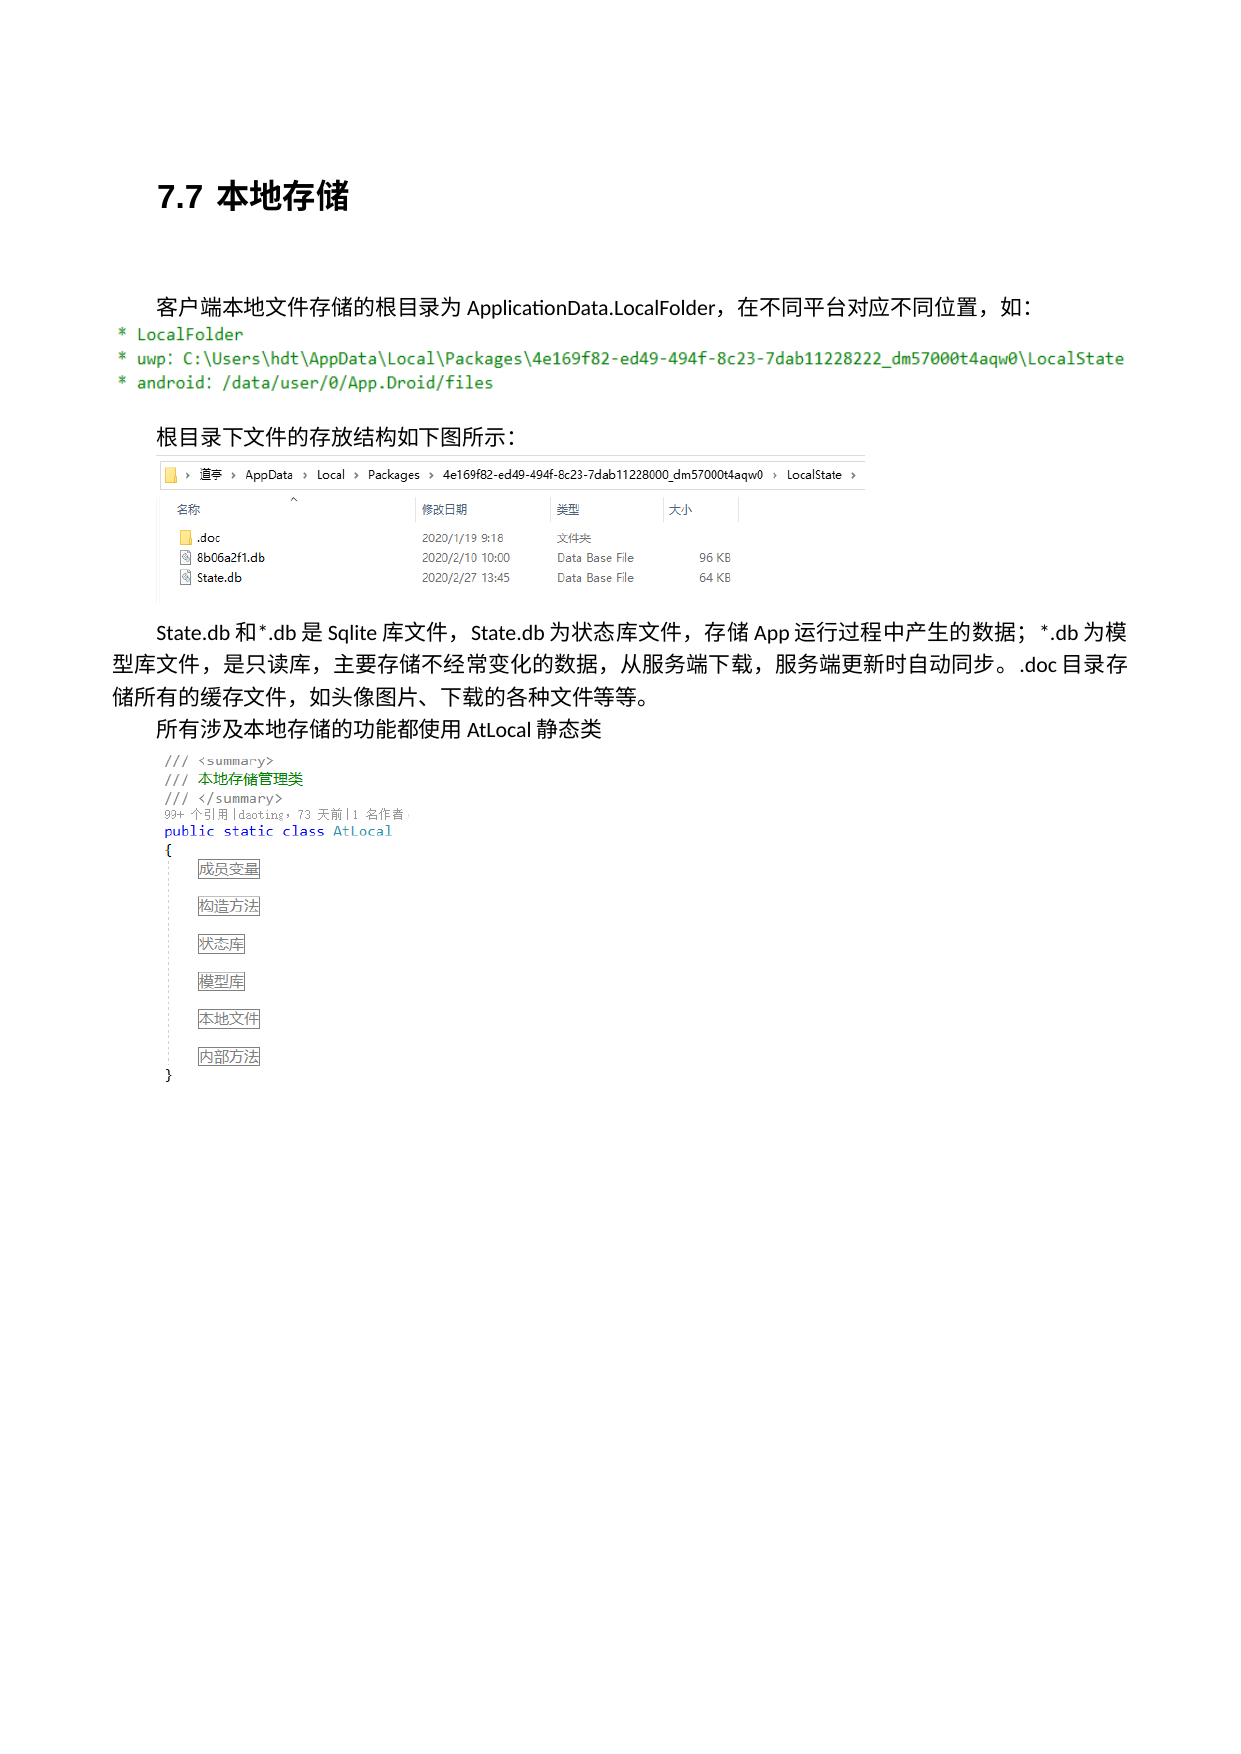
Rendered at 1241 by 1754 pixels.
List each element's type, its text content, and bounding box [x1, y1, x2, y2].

text 客户端本地文件存储的根目录为ApplicationData.LocalFolder，在不同平台对应不同位置，如： [112, 289, 1128, 321]
picture [156, 744, 409, 1095]
subtitle 本地存储 [157, 162, 1128, 227]
picture [112, 321, 1133, 397]
text State.db和*.db是Sqlite库文件，State.db为状态库文件，存储App运行过程中产生的数据；*.db为模型库文件，是只读库，主要存储不经常变化的数据，从服务端下载，服务端更新时自动同步。.doc目录存储所有的缓存文件，如头像图片、下载的各种文件等等。 [112, 614, 1128, 712]
picture [156, 451, 865, 603]
text 所有涉及本地存储的功能都使用AtLocal静态类 [112, 712, 1128, 744]
text 根目录下文件的存放结构如下图所示： [112, 419, 1128, 452]
